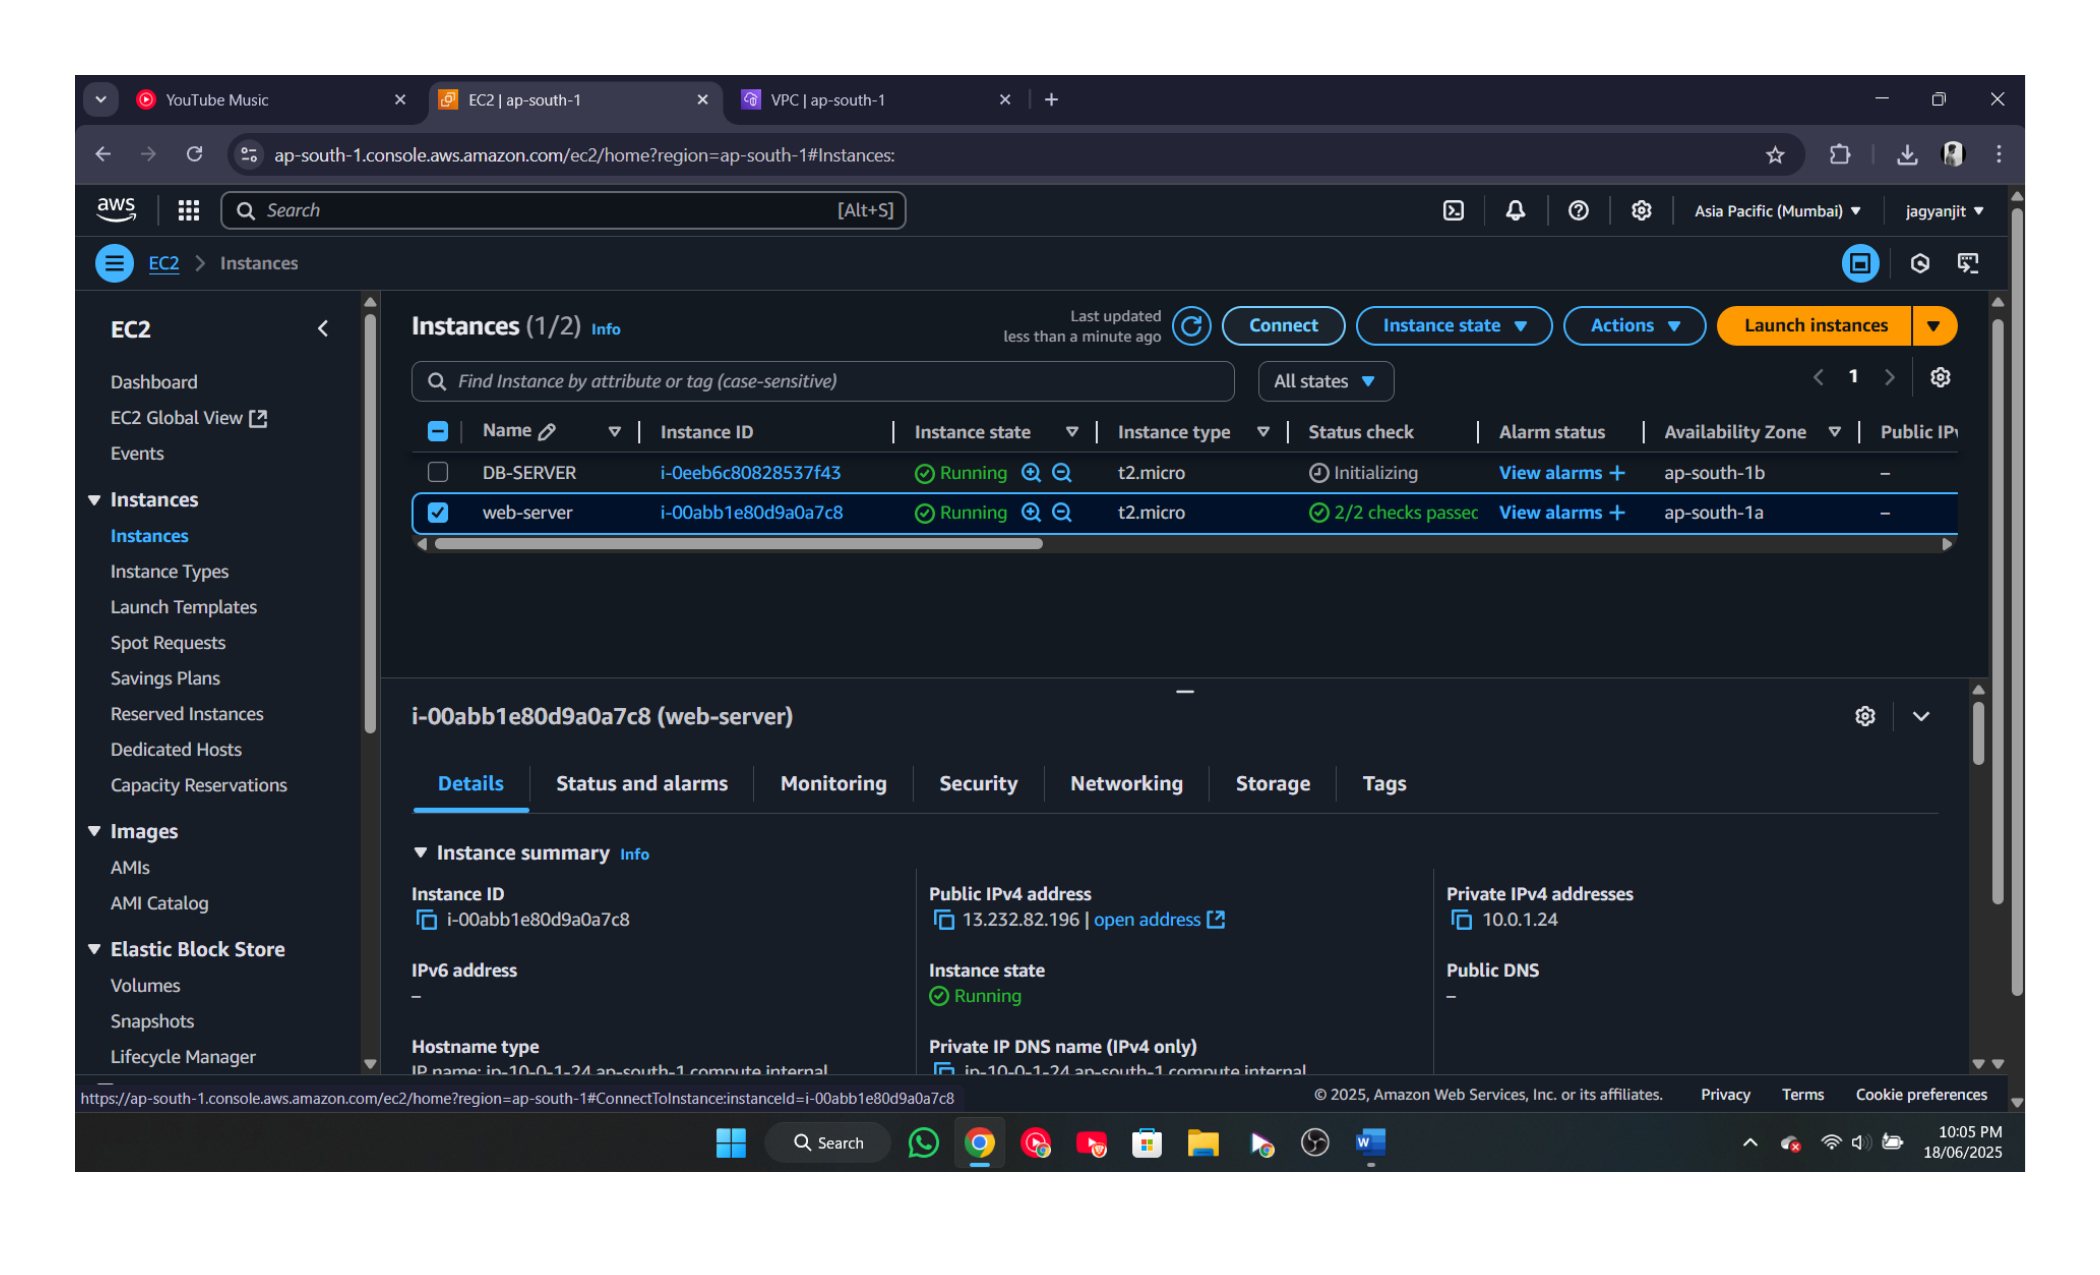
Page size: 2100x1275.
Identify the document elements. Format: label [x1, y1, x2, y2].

picture [75, 75, 2026, 1172]
